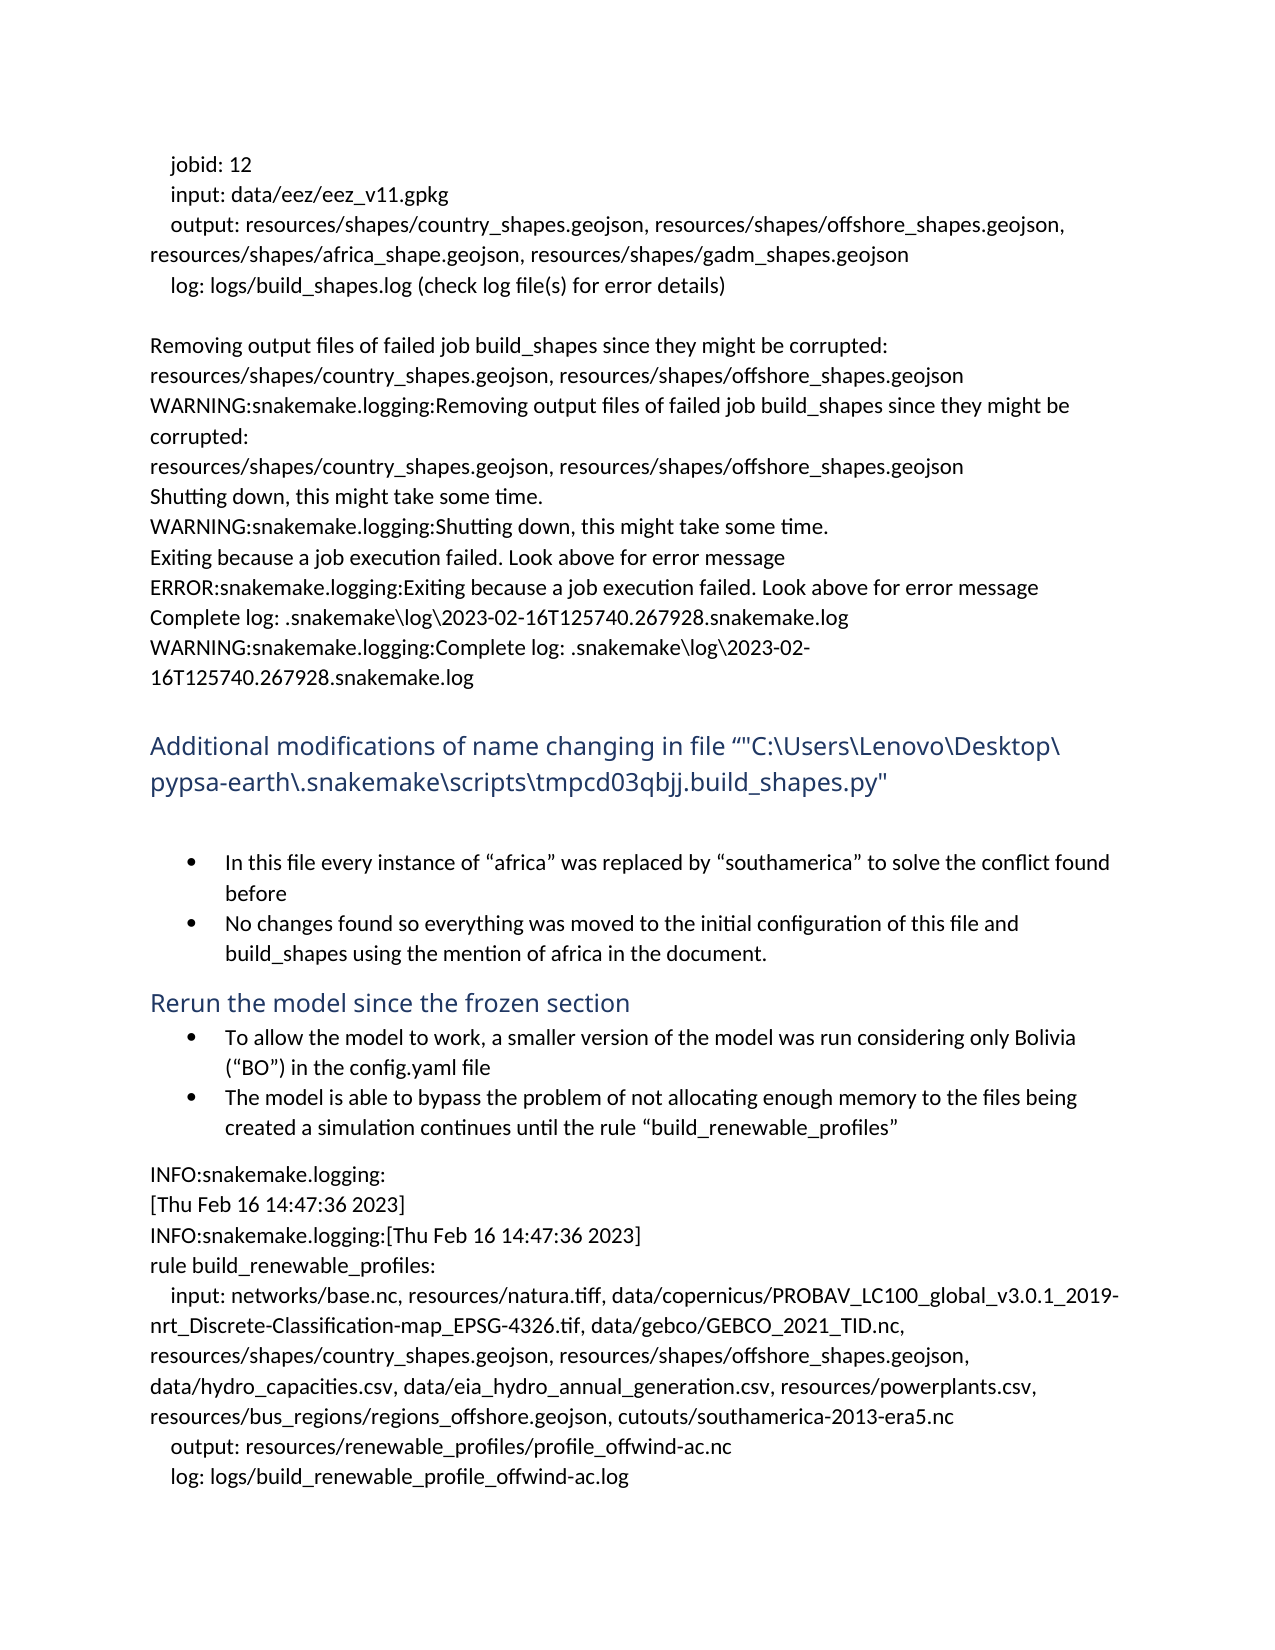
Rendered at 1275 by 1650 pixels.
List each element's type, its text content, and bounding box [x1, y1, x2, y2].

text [150, 210, 1125, 269]
text Shutting down, this might take some time. [150, 482, 1125, 510]
text WARNING:snakemake.logging:Complete log: .snakemake\log\2023-02-16T125740.267928.snakemake.log [150, 633, 1125, 692]
text ERROR:snakemake.logging:Exiting because a job execution failed. Look above for error message [150, 573, 1125, 601]
text resources/shapes/country_shapes.geojson, resources/shapes/offshore_shapes.geojson [150, 452, 1125, 480]
list The model is able to bypass the problem of not allocating enough memory to the files being created a simulation continues until the rule “build_renewable_profiles” [187, 1083, 1125, 1141]
list In this file every instance of “africa” was replaced by “southamerica” to solve the conflict found before [187, 848, 1125, 907]
text WARNING:snakemake.logging:Shutting down, this might take some time. [150, 512, 1125, 541]
list To allow the model to work, a smaller version of the model was run considering only Bolivia (“BO”) in the config.yaml file [187, 1023, 1125, 1081]
text INFO:snakemake.logging: [150, 1160, 1125, 1188]
text log: logs/build_renewable_profile_offwind-ac.log [150, 1462, 1125, 1490]
text jobid: 12 [150, 150, 1125, 178]
text INFO:snakemake.logging:[Thu Feb 16 14:47:36 2023] [150, 1221, 1125, 1249]
text Exiting because a job execution failed. Look above for error message [150, 543, 1125, 571]
subtitle Additional modifications of name changing in file “"C:\Users\Lenovo\Desktop\pypsa-earth\.snakemake\scripts\tmpcd03qbjj.build_shapes.py" [150, 728, 1125, 799]
text log: logs/build_shapes.log (check log file(s) for error details) [150, 271, 1125, 299]
subtitle Rerun the model since the frozen section [150, 986, 1125, 1020]
text input: data/eez/eez_v11.gpkg [150, 180, 1125, 208]
text Complete log: .snakemake\log\2023-02-16T125740.267928.snakemake.log [150, 603, 1125, 631]
text WARNING:snakemake.logging:Removing output files of failed job build_shapes since they might be corrupted: [150, 392, 1125, 450]
text output: resources/renewable_profiles/profile_offwind-ac.nc [150, 1432, 1125, 1460]
text Removing output files of failed job build_shapes since they might be corrupted: [150, 331, 1125, 359]
text rule build_renewable_profiles: [150, 1251, 1125, 1279]
list No changes found so everything was moved to the initial configuration of this file and build_shapes using the mention of africa in the document. [187, 909, 1125, 967]
text resources/shapes/country_shapes.geojson, resources/shapes/offshore_shapes.geojson [150, 361, 1125, 389]
text [Thu Feb 16 14:47:36 2023] [150, 1191, 1125, 1218]
